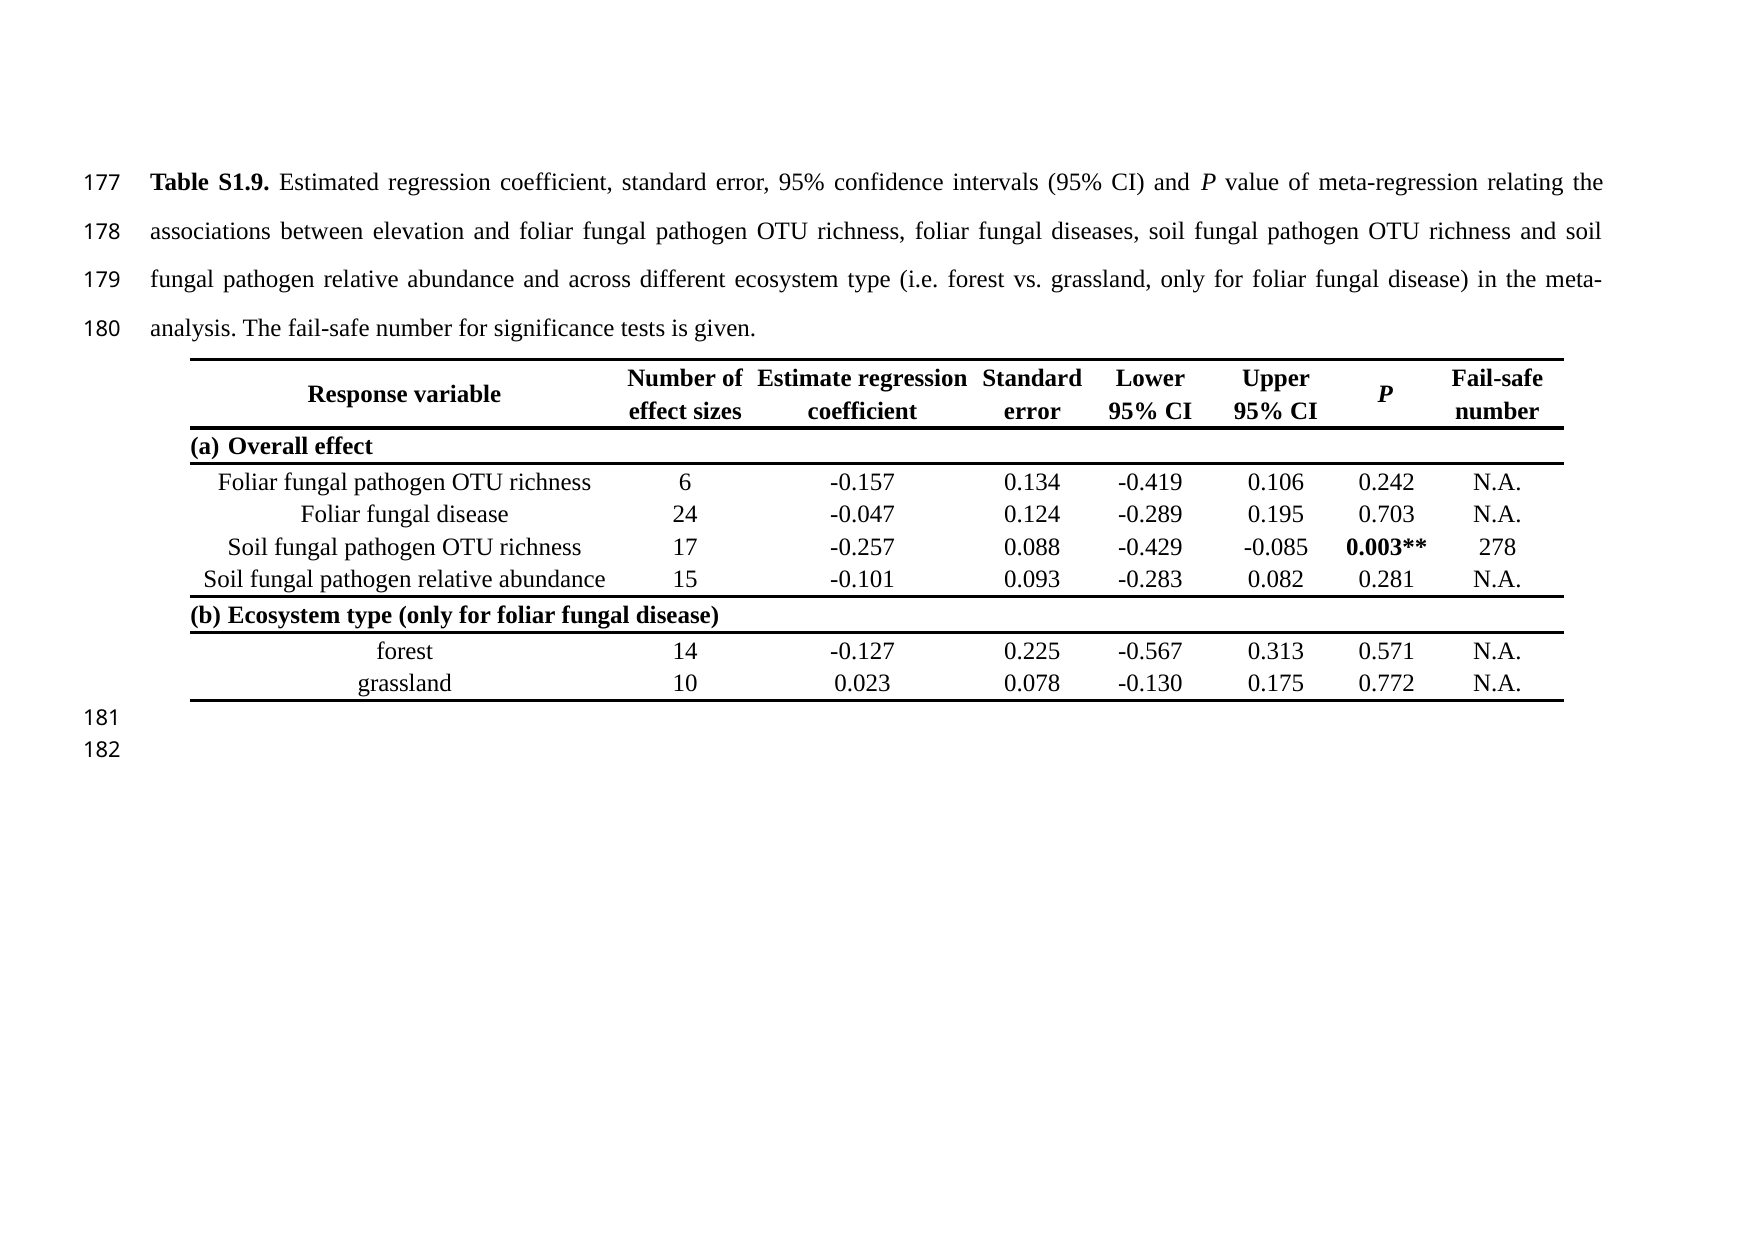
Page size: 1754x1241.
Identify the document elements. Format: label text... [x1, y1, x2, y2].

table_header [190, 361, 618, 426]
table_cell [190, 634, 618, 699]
text Table S1.9. Estimated regression coefficient, standard error, 95% confidence intervals (95% CI) and P value of meta-regression relating the associations between elevation and foliar fungal pathogen OTU richness, foliar fungal diseases, soil fungal pathogen OTU richness and soil fungal pathogen relative abundance and across different ecosystem type (i.e. forest vs. grassland, only for foliar fungal disease) in the meta-analysis. The fail-safe number for significance tests is given. [150, 165, 1604, 344]
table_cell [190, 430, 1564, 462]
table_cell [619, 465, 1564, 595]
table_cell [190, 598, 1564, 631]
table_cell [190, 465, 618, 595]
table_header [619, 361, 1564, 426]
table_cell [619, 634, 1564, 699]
